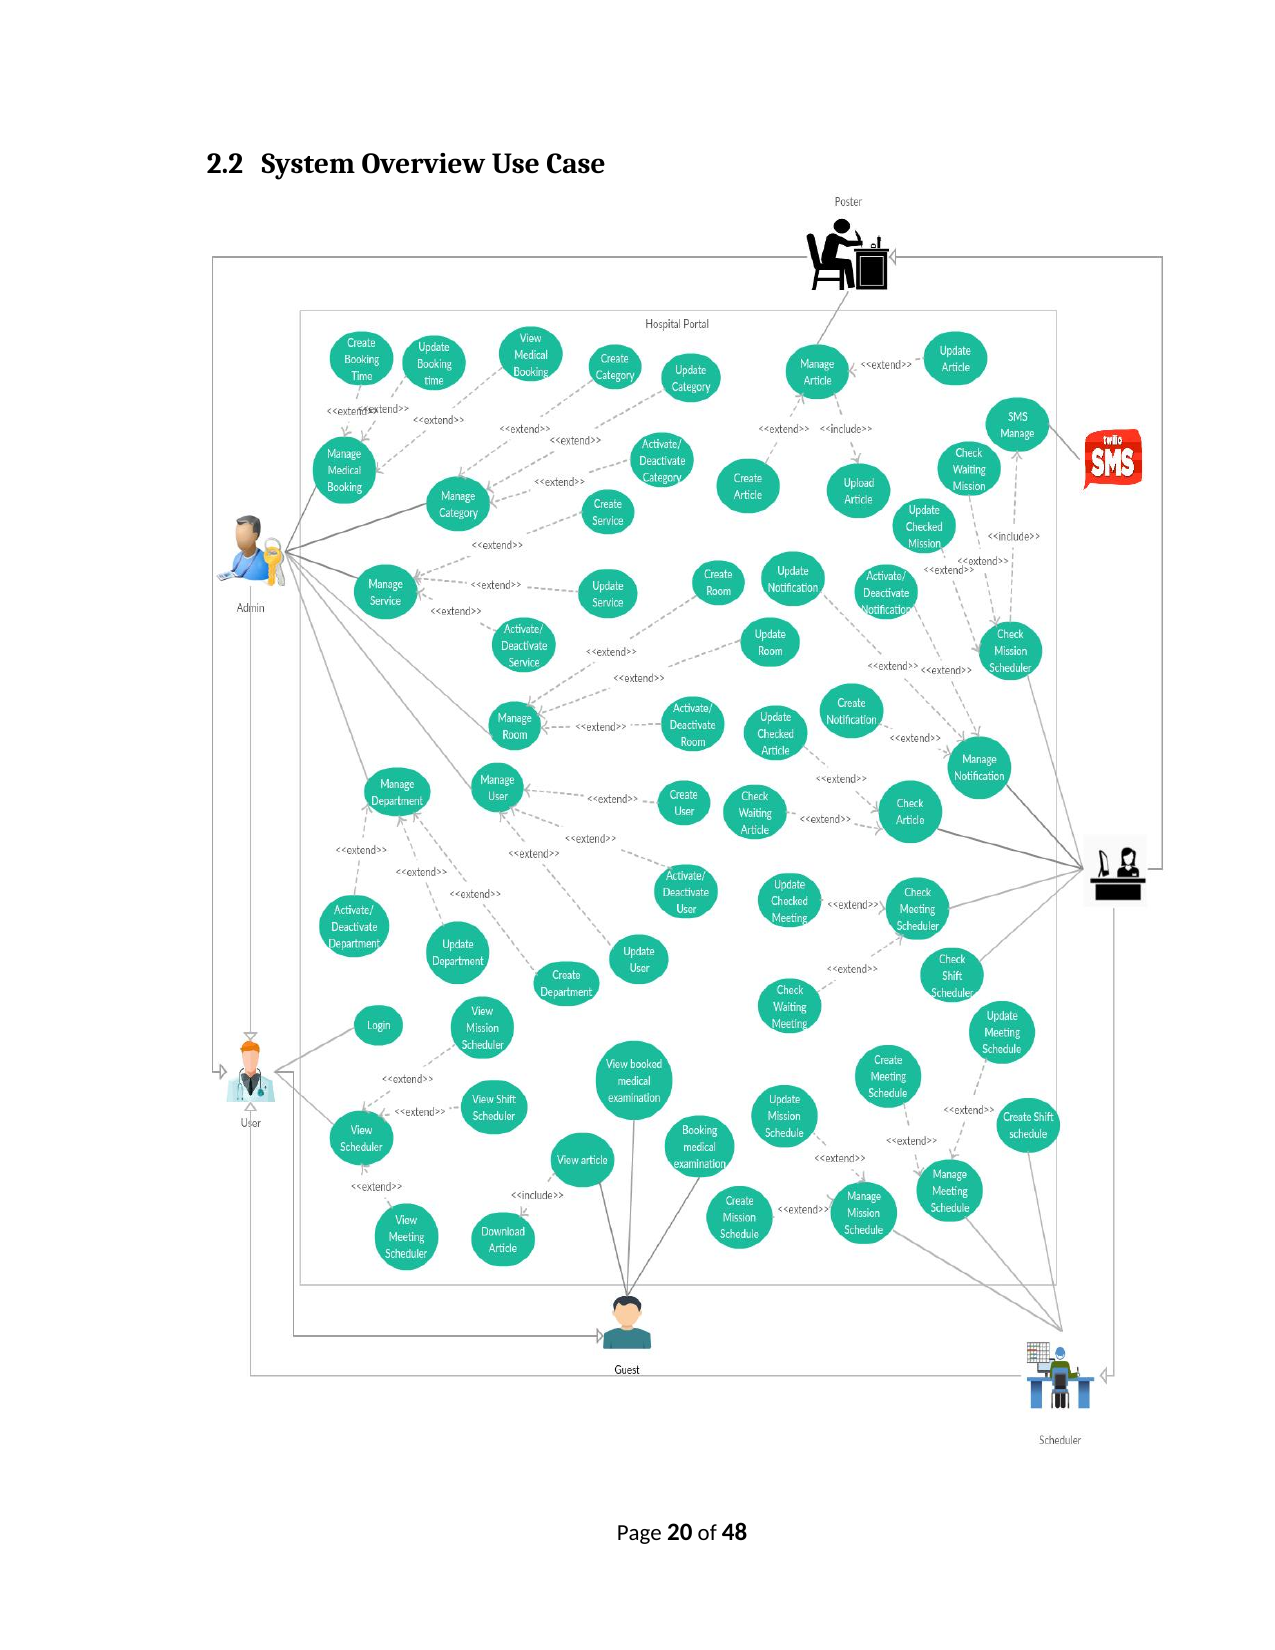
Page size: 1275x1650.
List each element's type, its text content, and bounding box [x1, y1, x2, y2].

picture [206, 186, 1217, 1464]
list System Overview Use Case [207, 148, 1157, 181]
